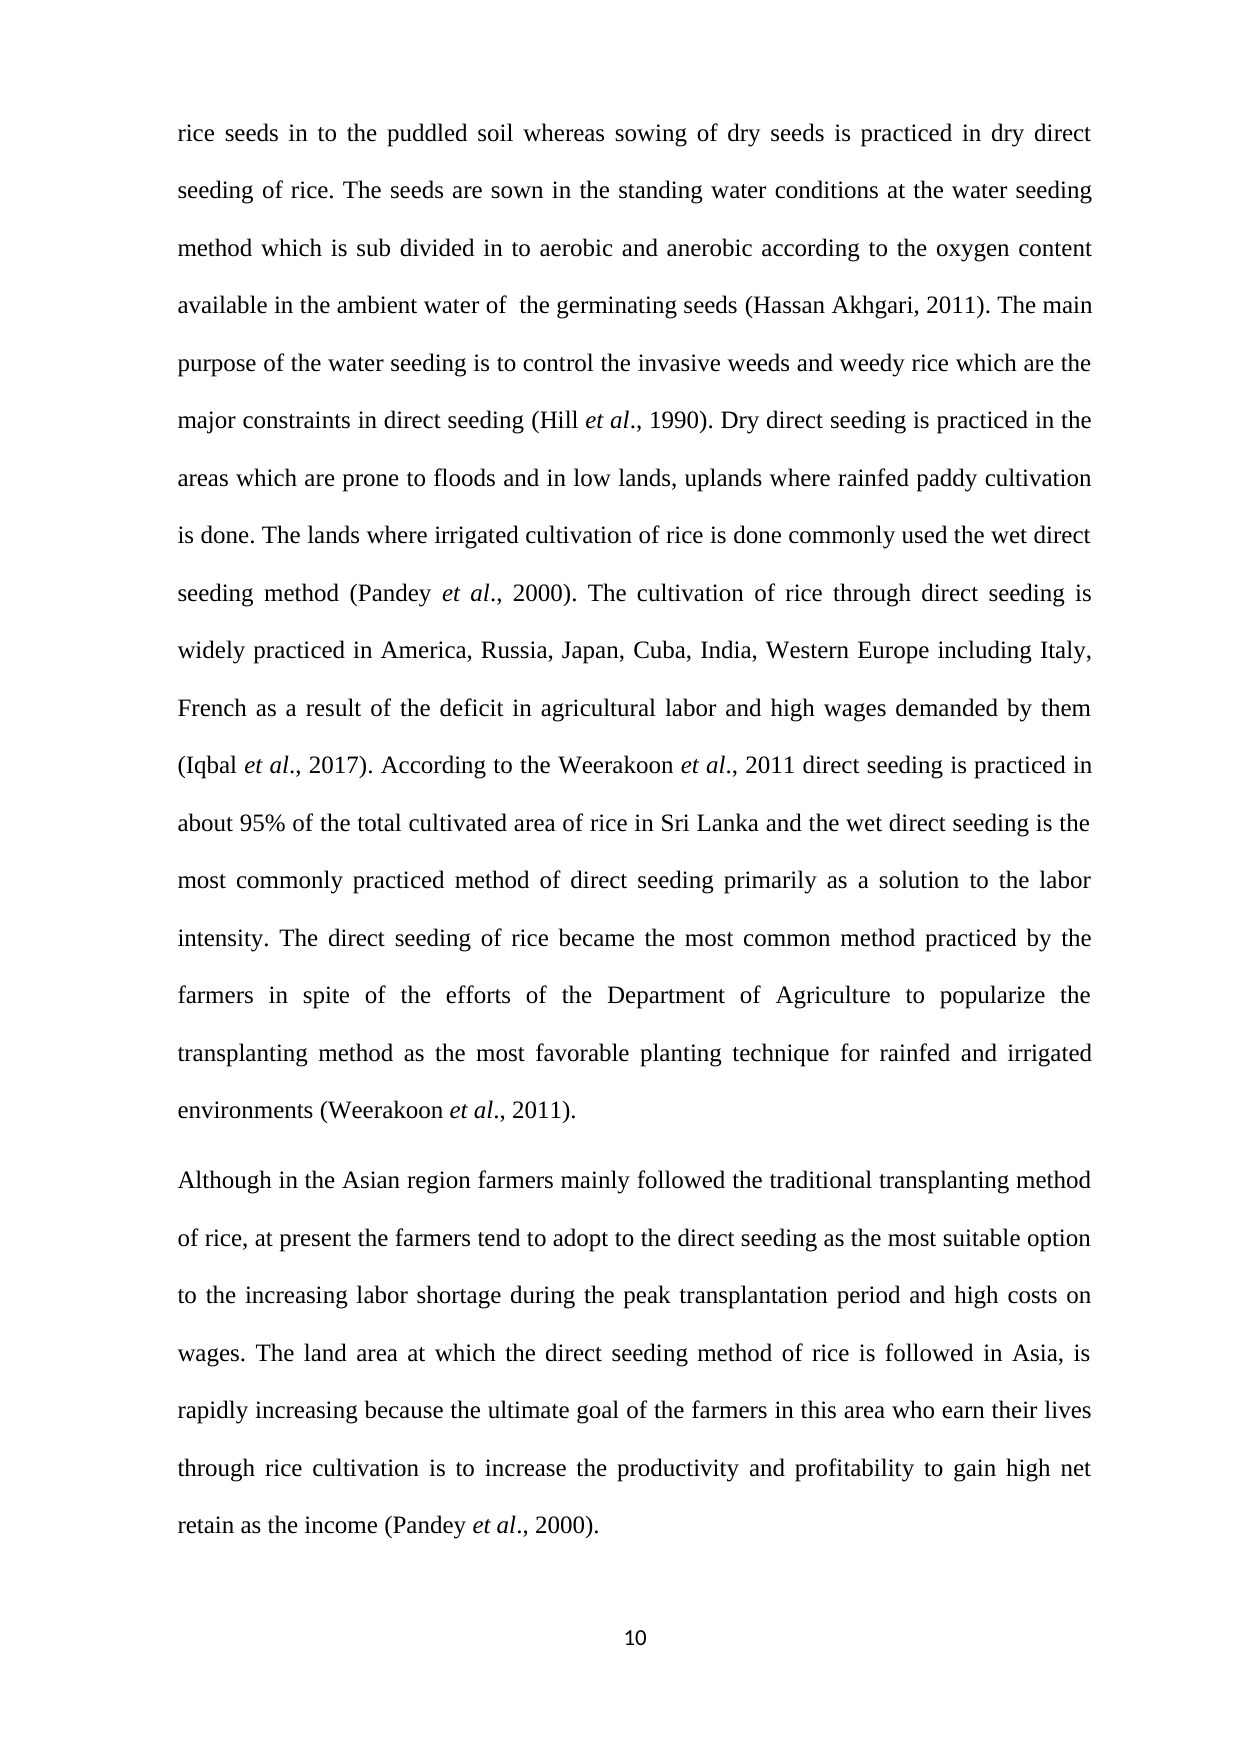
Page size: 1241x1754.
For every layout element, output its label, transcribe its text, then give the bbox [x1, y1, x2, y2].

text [177, 118, 1092, 1124]
text Although in the Asian region farmers mainly followed the traditional transplanting method of rice, at present the farmers tend to adopt to the direct seeding as the most suitable option to the increasing labor shortage during the peak transplantation period and high costs on wages. The land area at which the direct seeding method of rice is followed in Asia, is rapidly increasing because the ultimate goal of the farmers in this area who earn their lives through rice cultivation is to increase the productivity and profitability to gain high net retain as the income (Pandey et al., 2000). [177, 1166, 1092, 1539]
